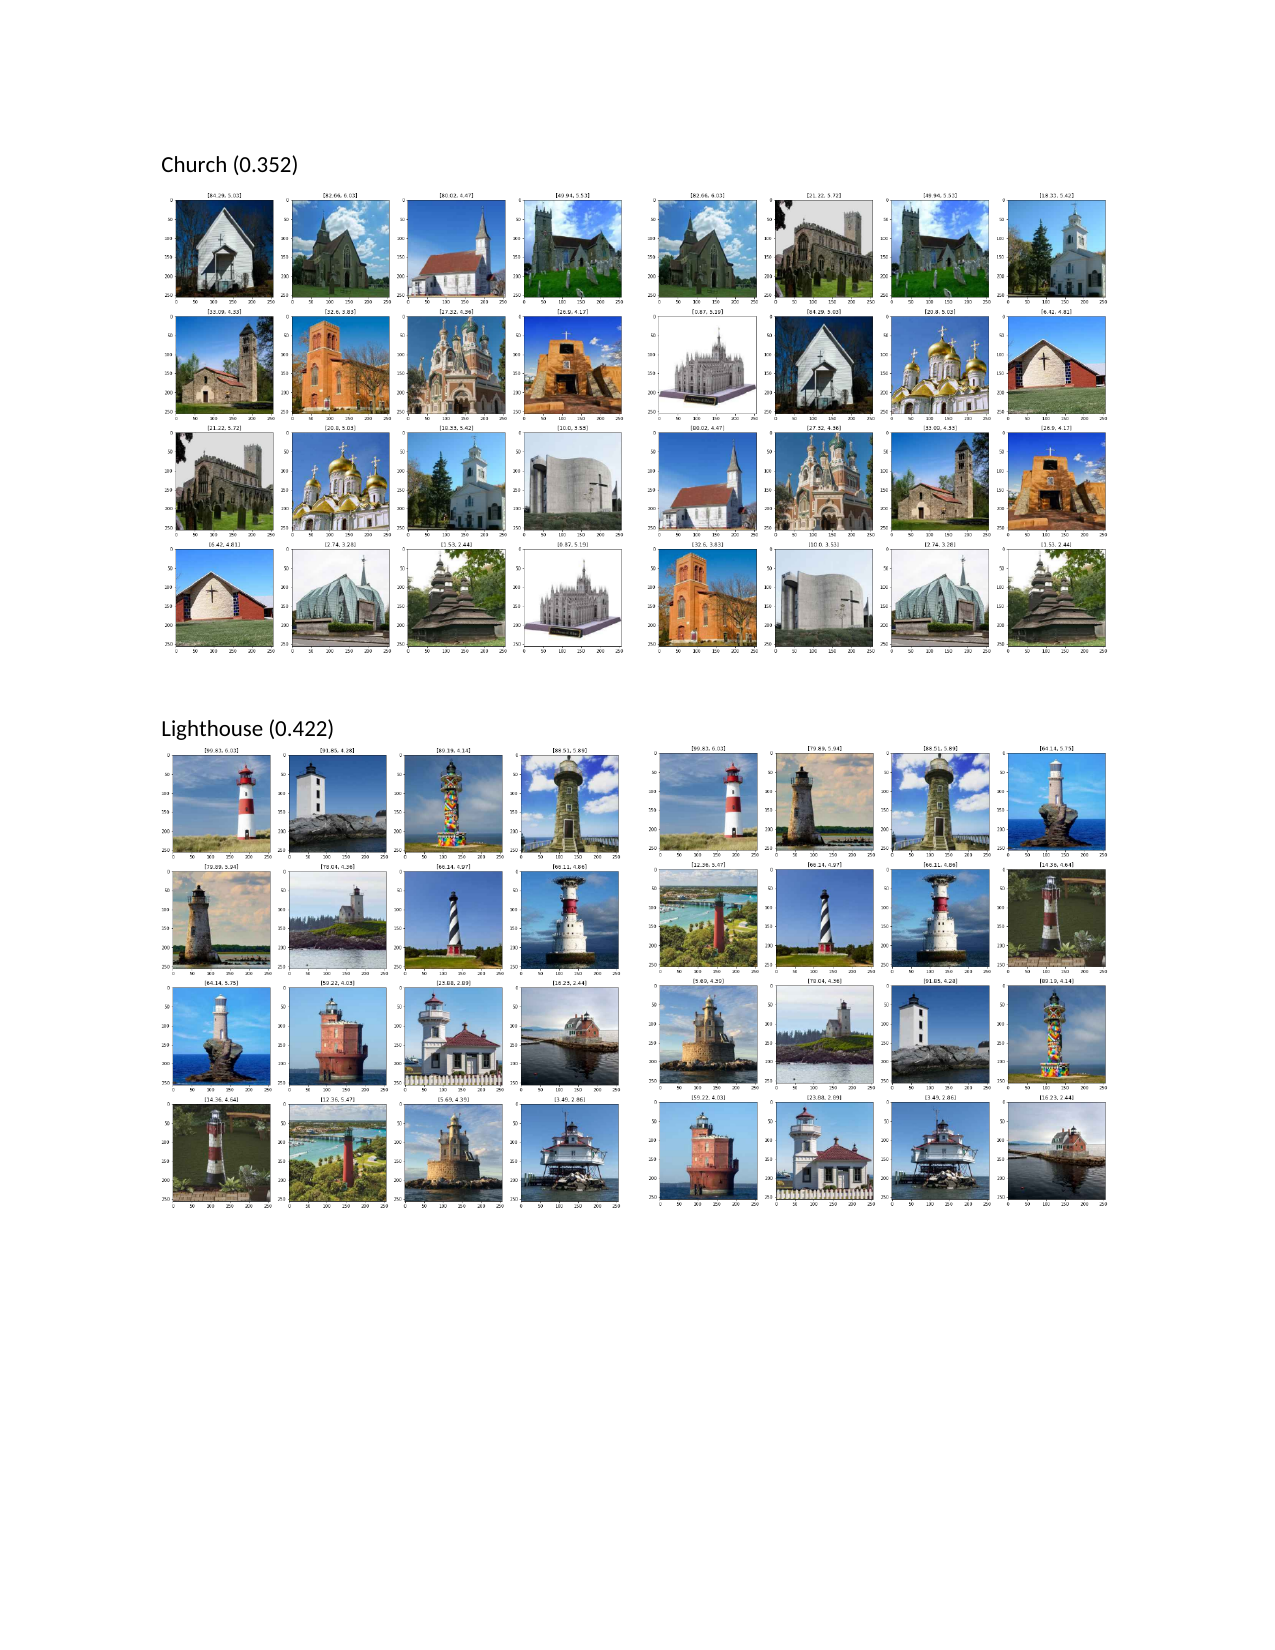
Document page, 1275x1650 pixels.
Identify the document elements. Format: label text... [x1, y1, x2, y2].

picture [158, 188, 628, 658]
table_cell Lighthouse (0.422) [150, 686, 637, 1213]
table_cell [638, 686, 1125, 1213]
picture [155, 743, 625, 1213]
picture [642, 741, 1112, 1211]
table_cell [638, 150, 1125, 686]
table_cell Church (0.352) [150, 150, 637, 686]
picture [641, 188, 1112, 658]
